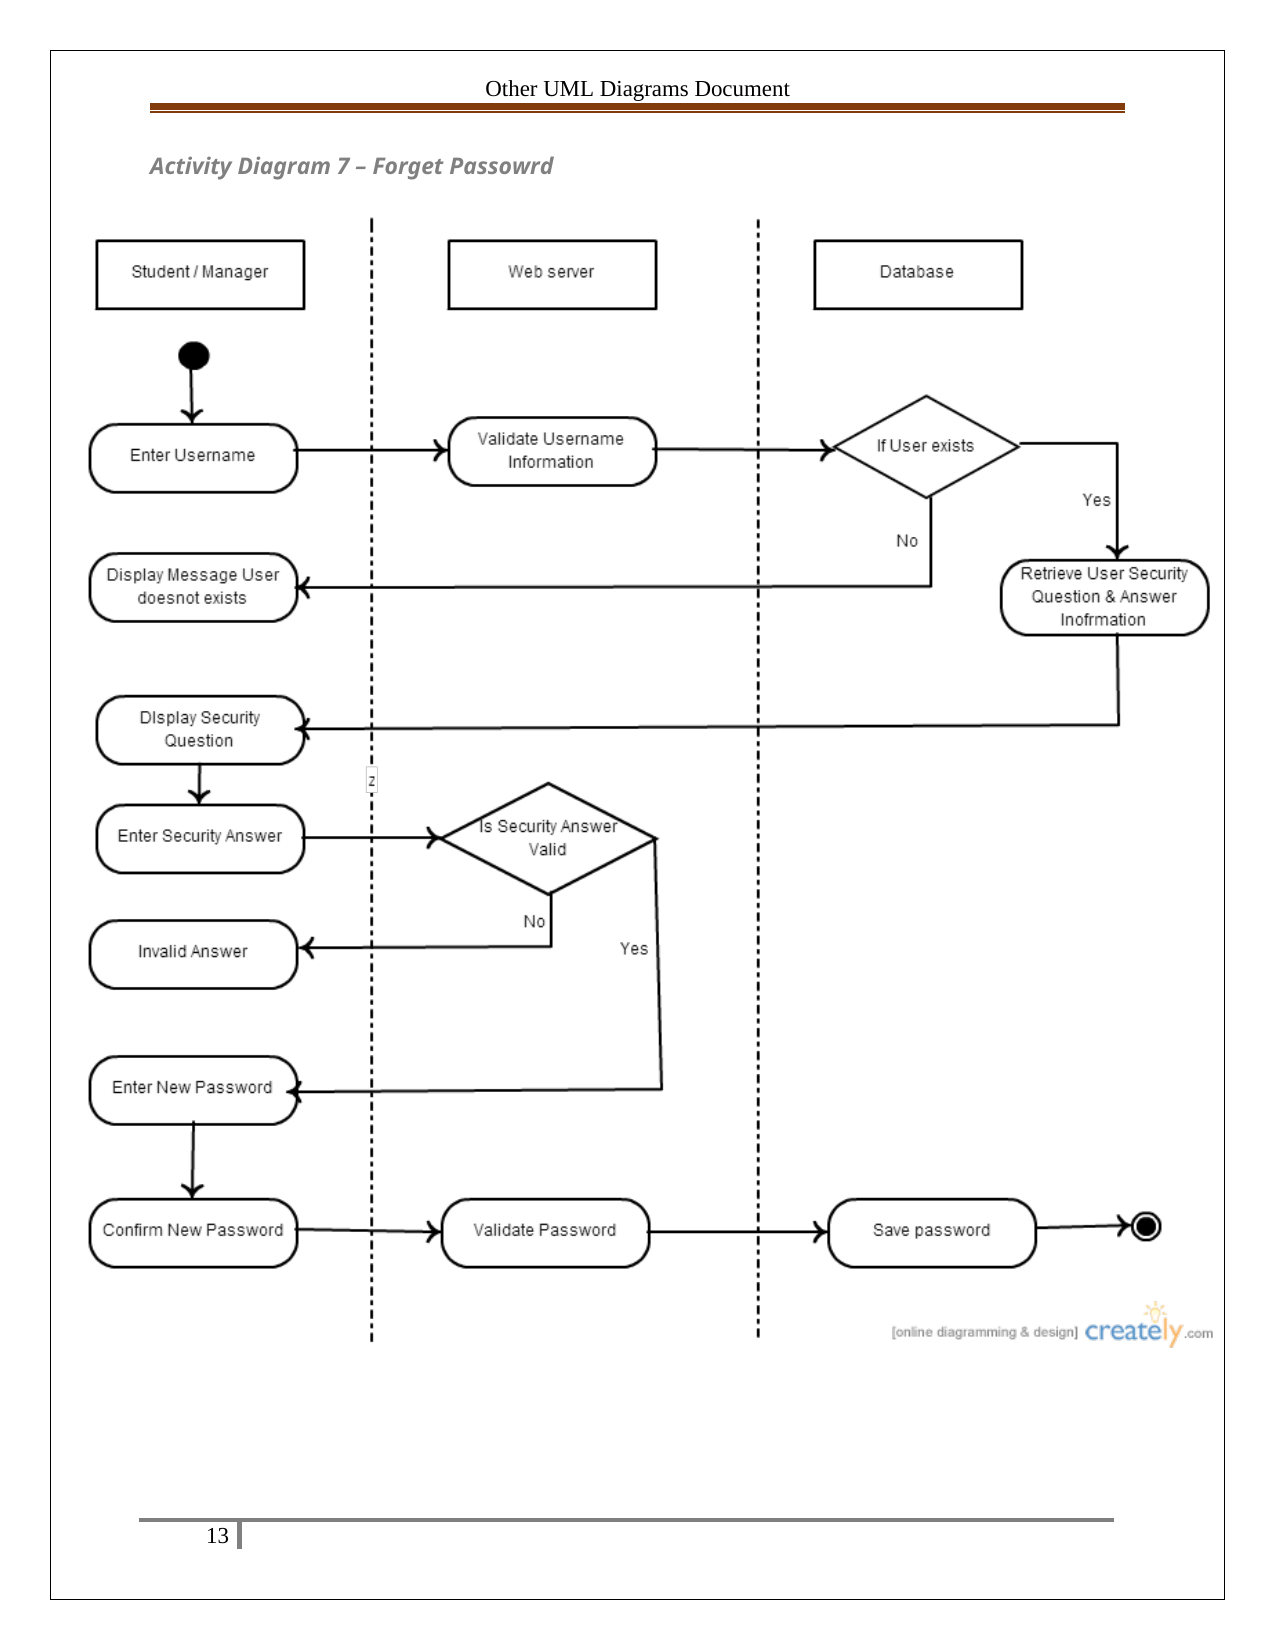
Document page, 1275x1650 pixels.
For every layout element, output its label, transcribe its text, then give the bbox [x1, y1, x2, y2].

subtitle Activity Diagram 7 – Forget Passowrd [150, 150, 1125, 181]
picture [75, 207, 1221, 1353]
